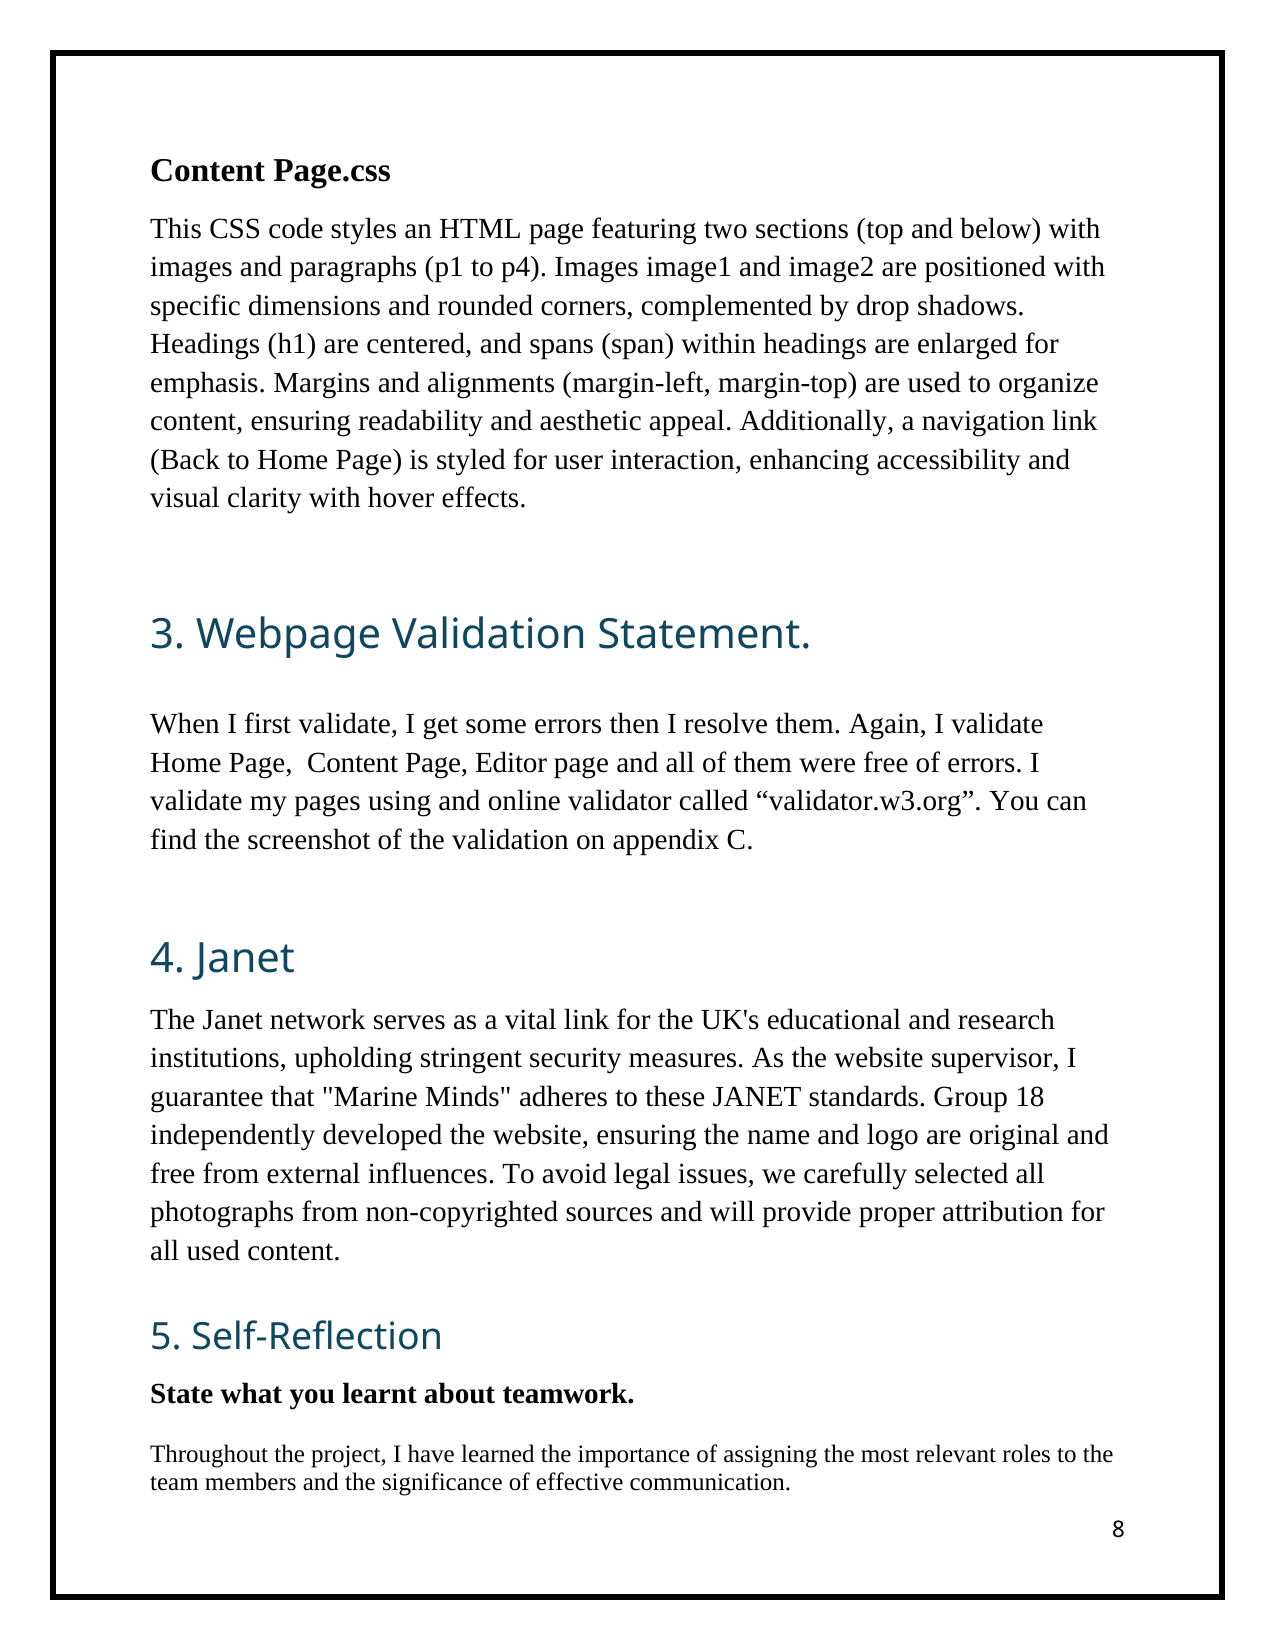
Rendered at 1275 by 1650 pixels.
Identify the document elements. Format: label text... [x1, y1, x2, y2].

text The Janet network serves as a vital link for the UK's educational and research institutions, upholding stringent security measures. As the website supervisor, I guarantee that "Marine Minds" adheres to these JANET standards. Group 18 independently developed the website, ensuring the name and logo are original and free from external influences. To avoid legal issues, we carefully selected all photographs from non-copyrighted sources and will provide proper attribution for all used content. [150, 1002, 1125, 1267]
text Throughout the project, I have learned the importance of assigning the most relevant roles to the team members and the significance of effective communication. [150, 1439, 1125, 1496]
text This CSS code styles an HTML page featuring two sections (top and below) with images and paragraphs (p1 to p4). Images image1 and image2 are positioned with specific dimensions and rounded corners, complemented by drop shadows. Headings (h1) are centered, and spans (span) within headings are enlarged for emphasis. Margins and alignments (margin-left, margin-top) are used to organize content, ensuring readability and aesthetic appeal. Additionally, a navigation link (Back to Home Page) is styled for user interaction, enhancing accessibility and visual clarity with hover effects. [150, 211, 1125, 514]
subtitle 4. Janet [150, 928, 1125, 985]
text When I first validate, I get some errors then I resolve them. Again, I validate Home Page, Content Page, Editor page and all of them were free of errors. I validate my pages using and online validator called “validator.w3.org”. You can find the screenshot of the validation on appendix C. [150, 706, 1110, 856]
subtitle 3. Webpage Validation Statement. [150, 603, 1125, 660]
text State what you learnt about teamwork. [150, 1376, 1125, 1409]
text Content Page.css [150, 150, 1125, 188]
subtitle 5. Self-Reflection [150, 1309, 1125, 1360]
